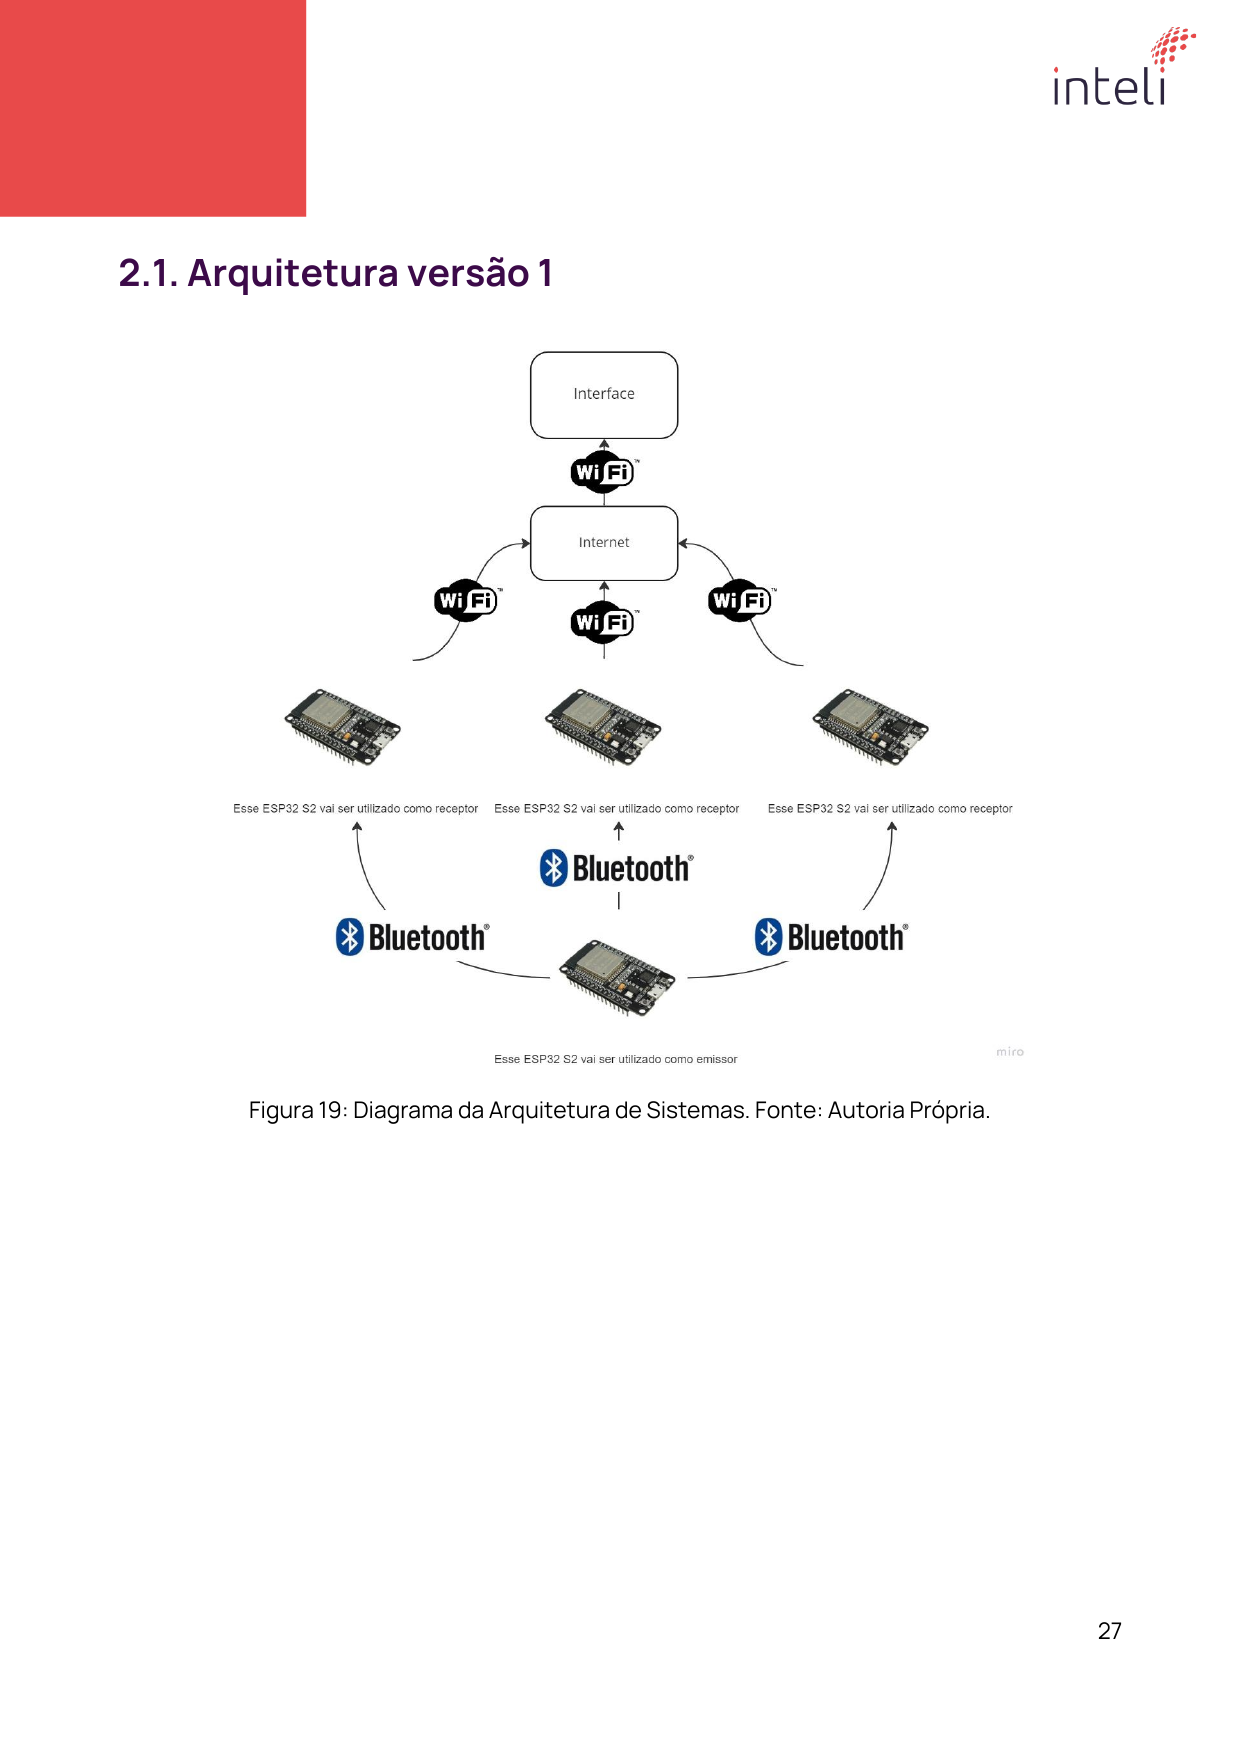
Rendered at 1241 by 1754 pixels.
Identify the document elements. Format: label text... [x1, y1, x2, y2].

text Figura 19: Diagrama da Arquitetura de Sistemas. Fonte: Autoria Própria. [118, 1094, 1122, 1126]
picture [1054, 27, 1197, 105]
picture [197, 318, 1043, 1075]
subtitle 2.1. Arquitetura versão 1 [118, 124, 1122, 297]
picture [0, 0, 307, 217]
